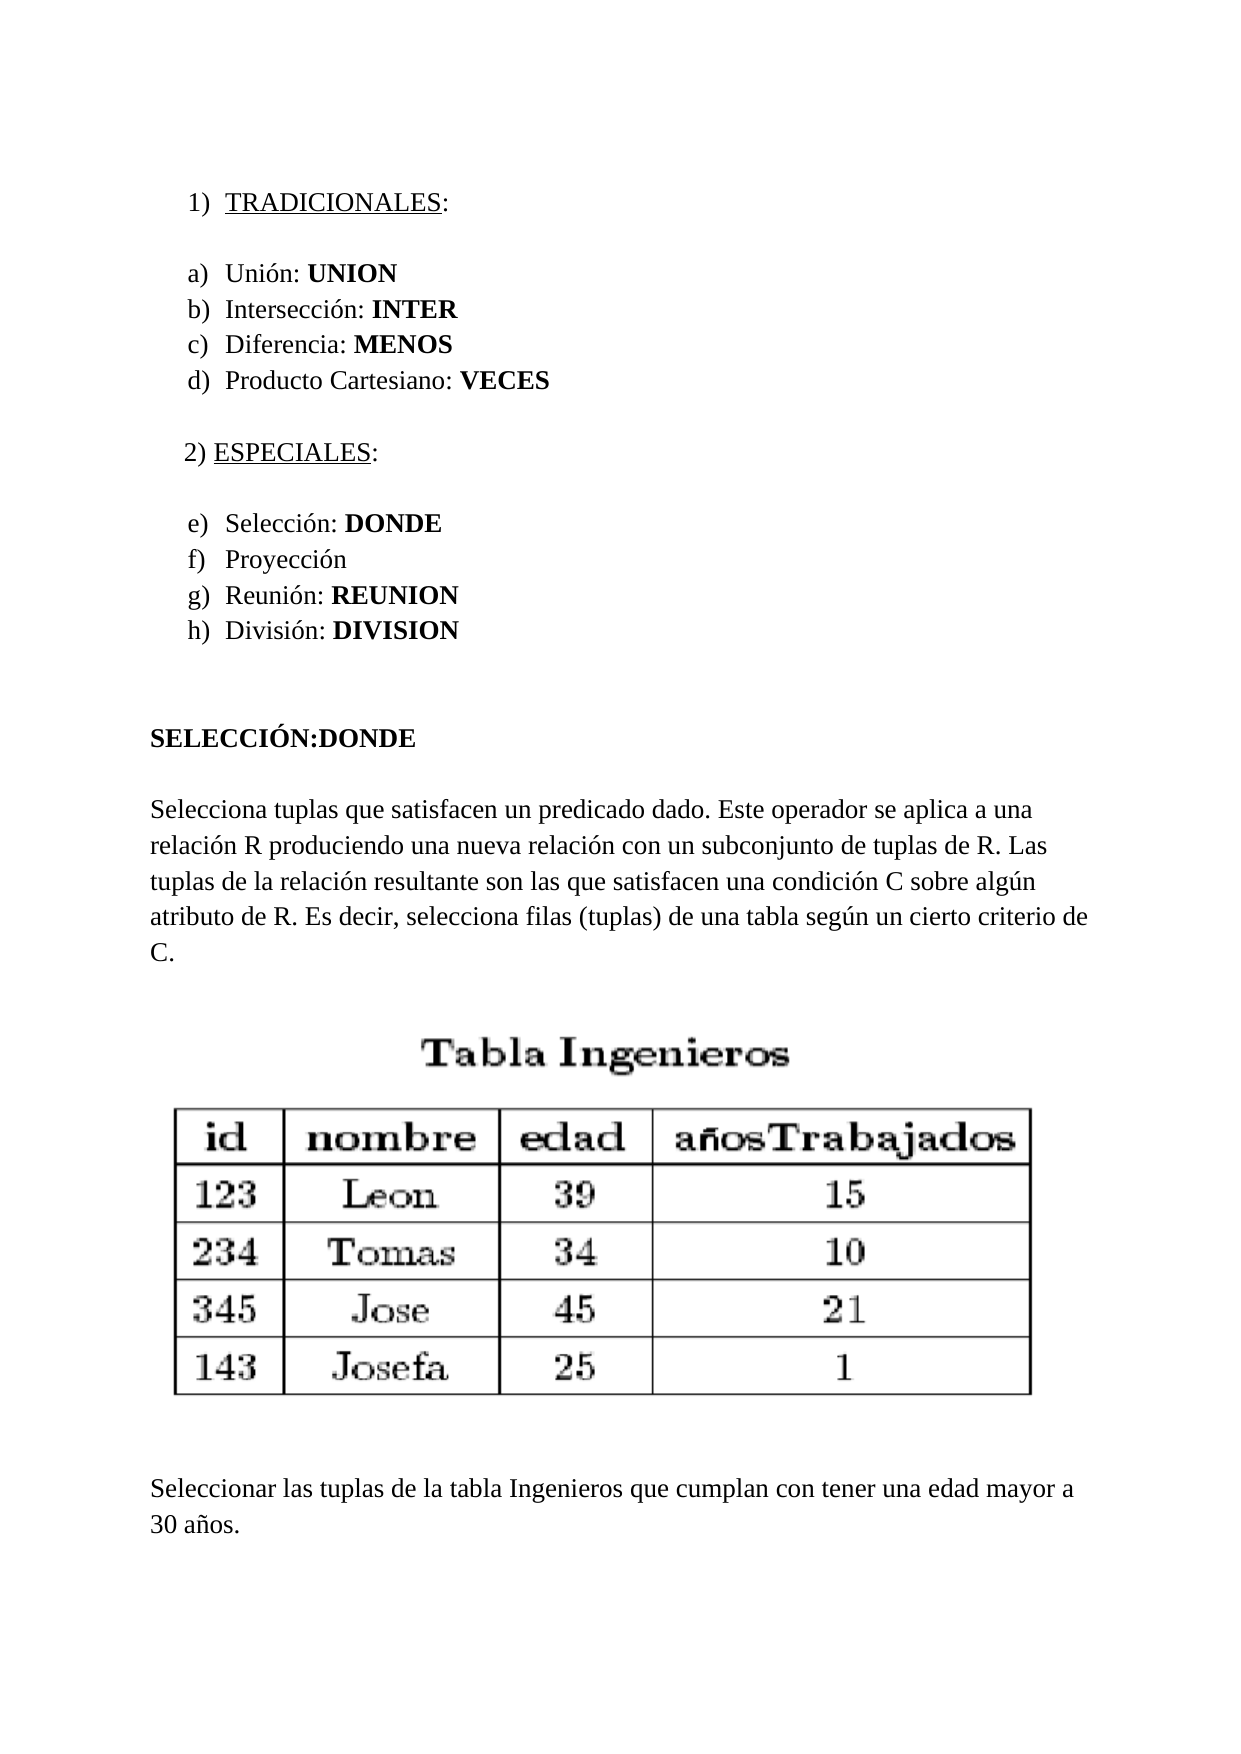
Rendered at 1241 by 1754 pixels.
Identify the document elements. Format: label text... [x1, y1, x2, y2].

list Selección: DONDE [187, 507, 1090, 538]
picture [150, 1007, 1091, 1433]
list Intersección: INTER [187, 293, 1090, 324]
text 2) ESPECIALES: [150, 436, 1090, 467]
list División: DIVISION [187, 614, 1090, 646]
list Reunión: REUNION [187, 579, 1090, 610]
list Producto Cartesiano: VECES [187, 364, 1090, 396]
list Unión: UNION [187, 257, 1090, 288]
list Diferencia: MENOS [187, 329, 1090, 360]
list TRADICIONALES: [187, 186, 1090, 217]
text Selecciona tuplas que satisfacen un predicado dado. Este operador se aplica a una relación R produciendo una nueva relación con un subconjunto de tuplas de R. Las tuplas de la relación resultante son las que satisfacen una condición C sobre algún atributo de R. Es decir, selecciona filas (tuplas) de una tabla según un cierto criterio de C. [150, 793, 1090, 967]
text Seleccionar las tuplas de la tabla Ingenieros que cumplan con tener una edad mayor a 30 años. [150, 1472, 1090, 1539]
list Proyección [187, 543, 1090, 574]
text SELECCIÓN:DONDE [150, 722, 1090, 753]
